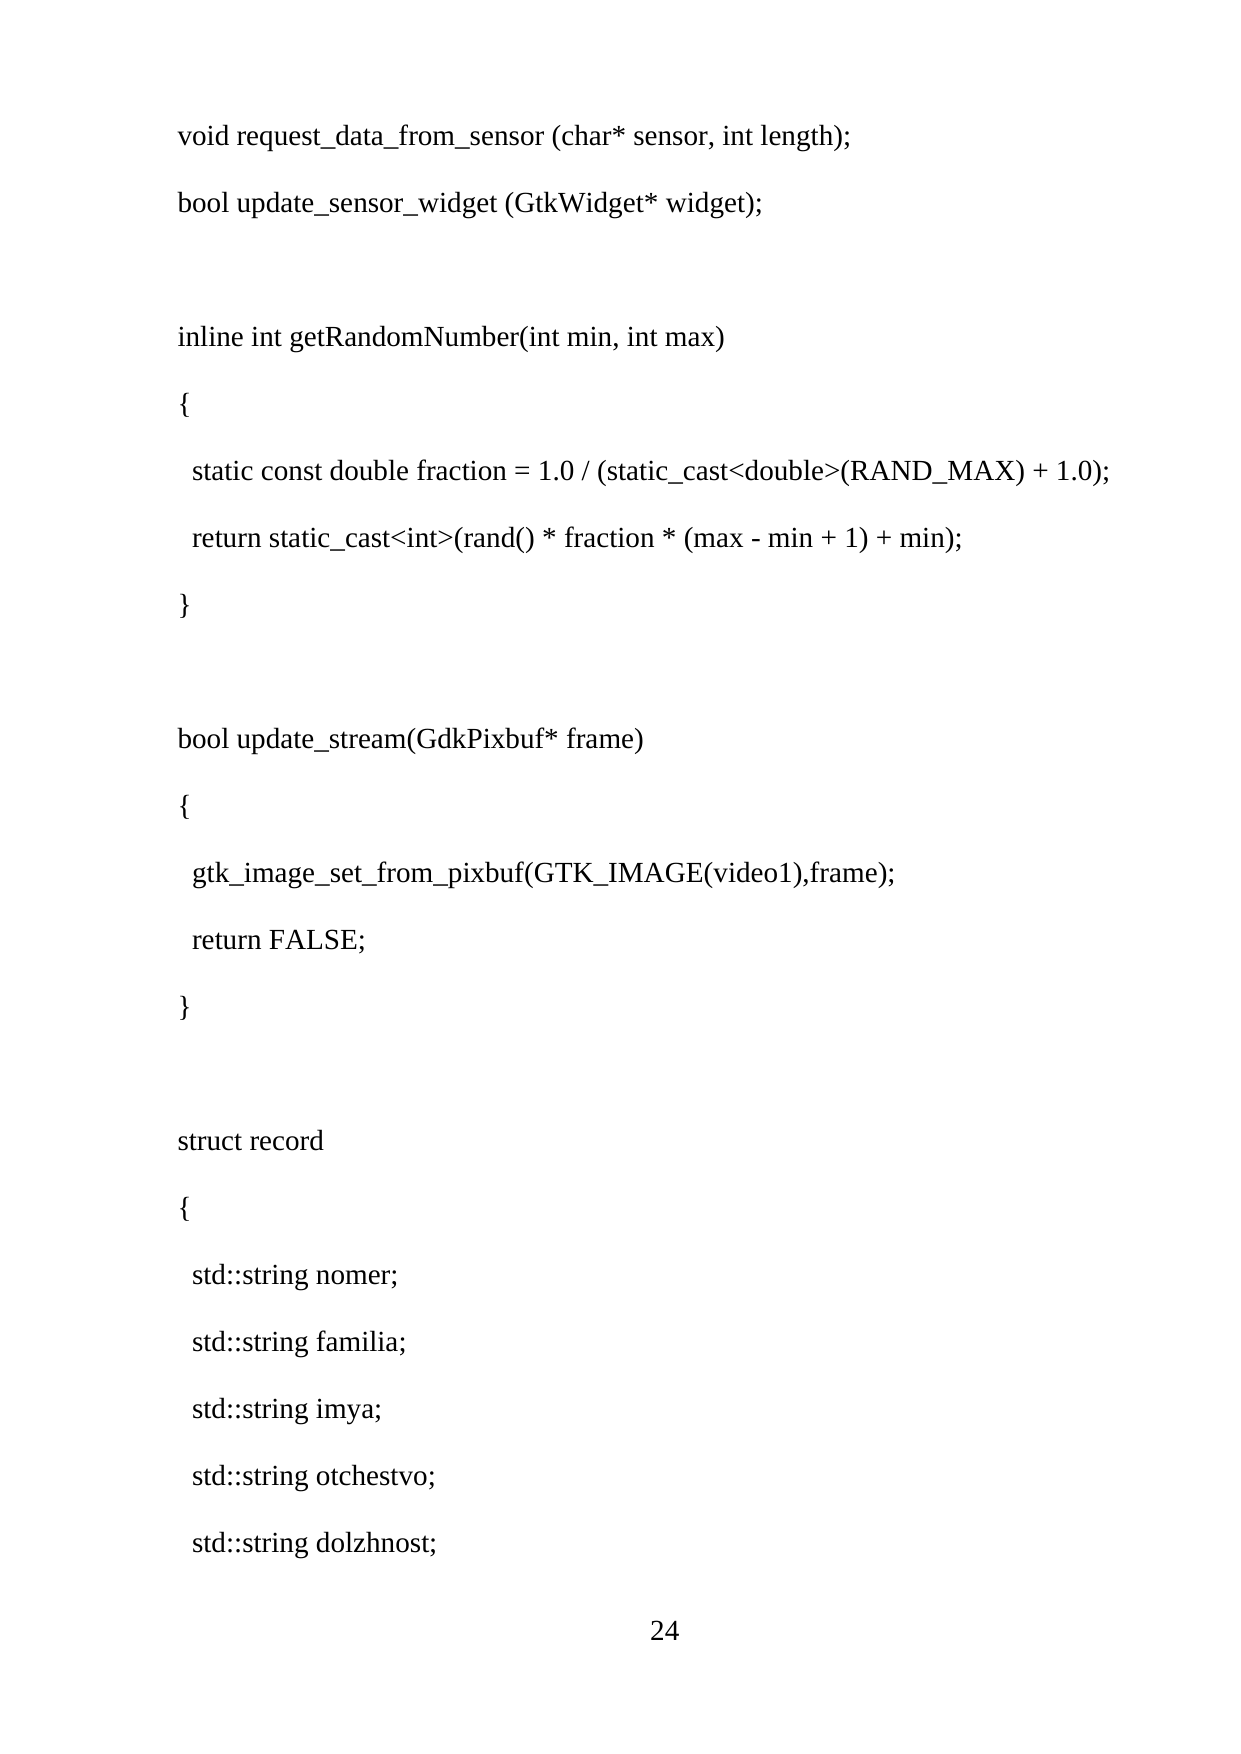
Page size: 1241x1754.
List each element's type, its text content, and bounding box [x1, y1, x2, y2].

text static const double fraction = 1.0 / (static_cast<double>(RAND_MAX) + 1.0); [177, 453, 1152, 487]
text { [177, 386, 1152, 419]
text return FALSE; [177, 922, 1152, 955]
text std::string otchestvo; [177, 1458, 1152, 1491]
text struct record [177, 1123, 1152, 1156]
text bool update_stream(GdkPixbuf* frame) [177, 721, 1152, 754]
text { [177, 788, 1152, 821]
text std::string nomer; [177, 1257, 1152, 1290]
text } [177, 989, 1152, 1022]
text } [177, 587, 1152, 621]
text { [177, 1190, 1152, 1223]
text std::string imya; [177, 1391, 1152, 1424]
text void request_data_from_sensor (char* sensor, int length); [177, 118, 1152, 152]
text gtk_image_set_from_pixbuf(GTK_IMAGE(video1),frame); [177, 855, 1152, 888]
text bool update_sensor_widget (GtkWidget* widget); [177, 185, 1152, 219]
text std::string dolzhnost; [177, 1525, 1152, 1558]
text std::string familia; [177, 1324, 1152, 1357]
text inline int getRandomNumber(int min, int max) [177, 319, 1152, 353]
text return static_cast<int>(rand() * fraction * (max - min + 1) + min); [177, 520, 1152, 553]
